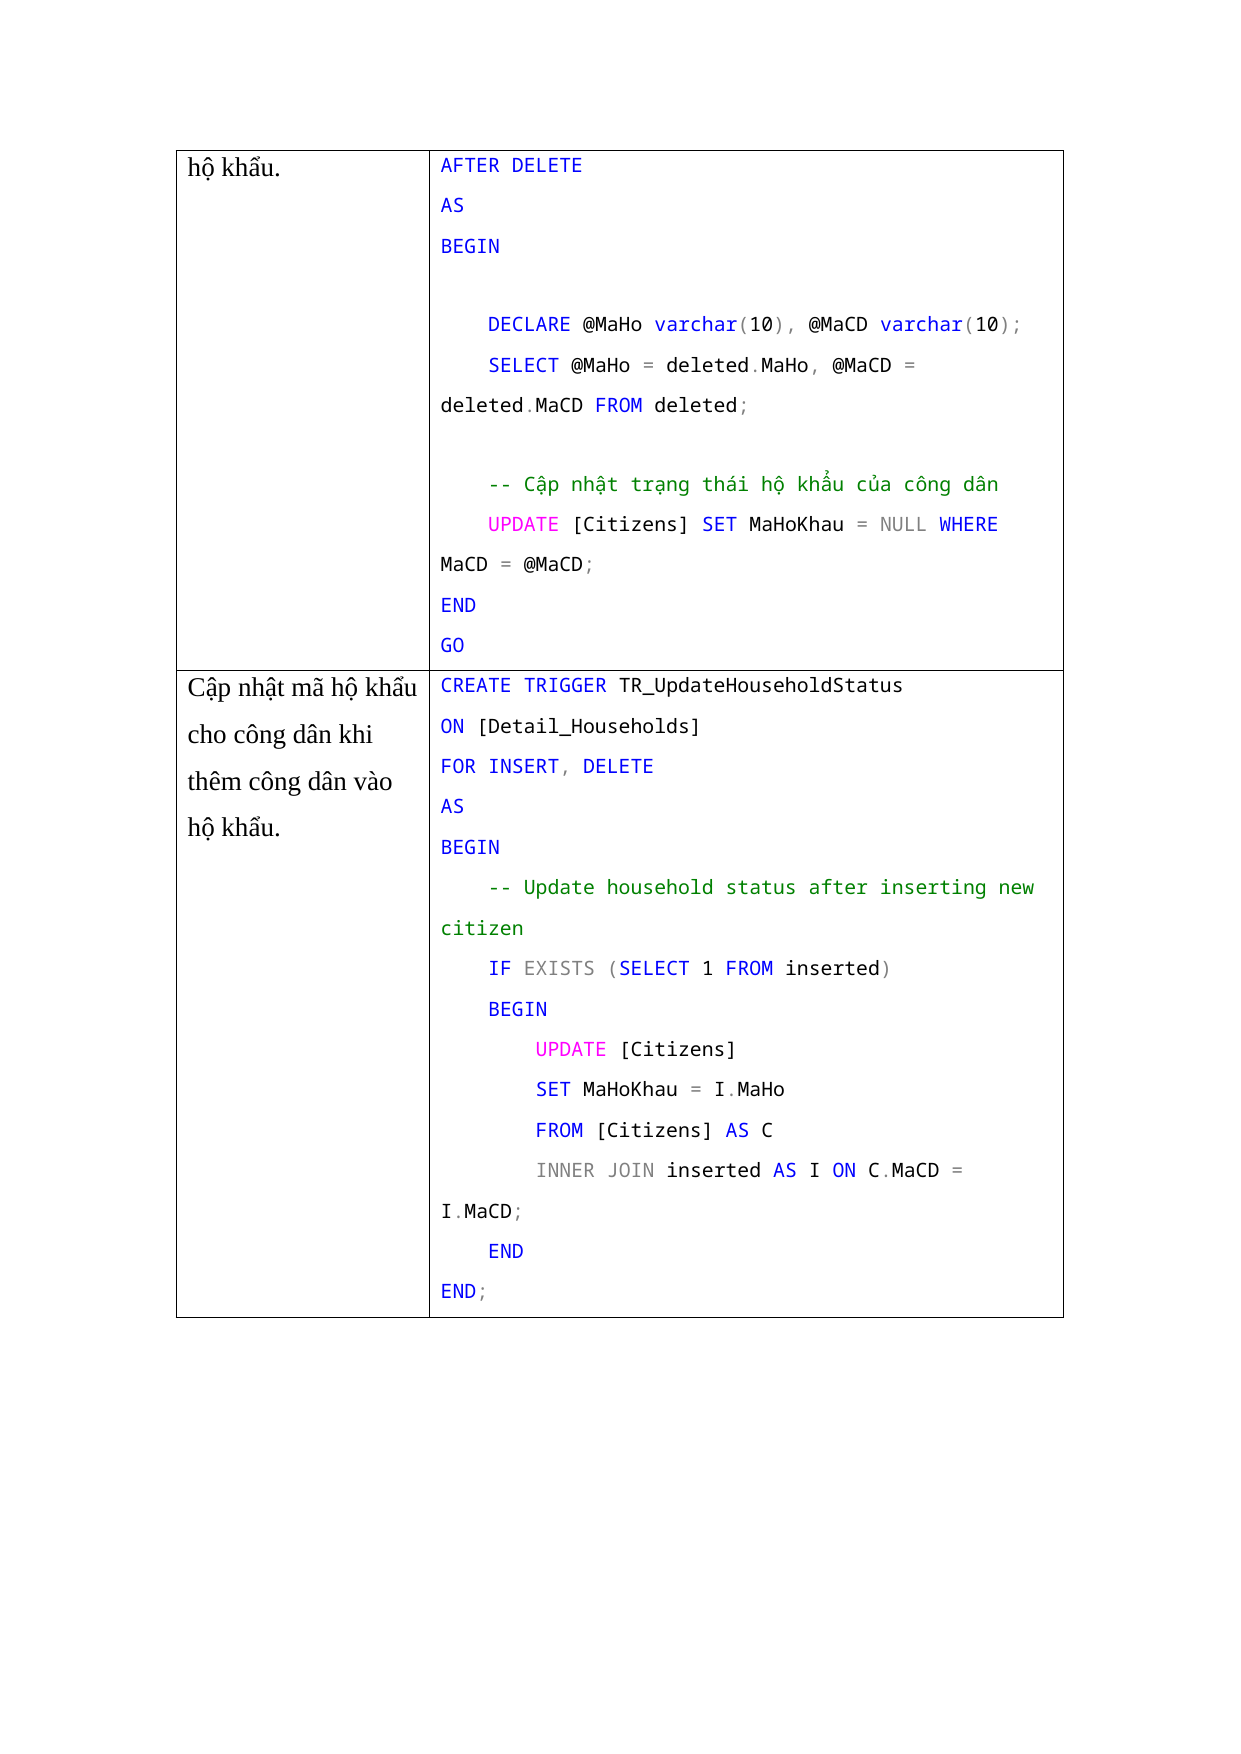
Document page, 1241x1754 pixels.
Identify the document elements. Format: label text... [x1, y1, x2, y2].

table_cell CREATE TRIGGER TR_UpdateHouseholdStatus ON [Detail_Households] FOR INSERT, DELETE AS BEGIN -- Update household status after inserting new citizen IF EXISTS (SELECT 1 FROM inserted) BEGIN UPDATE [Citizens] SET MaHoKhau = I.MaHo FROM [Citizens] AS C INNER JOIN inserted AS I ON C.MaCD = I.MaCD; END END; [430, 671, 1063, 1317]
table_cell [430, 151, 1063, 670]
table_cell Cập nhật mã hộ khẩu cho công dân khi thêm công dân vào hộ khẩu. [177, 671, 429, 1317]
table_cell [177, 151, 429, 670]
